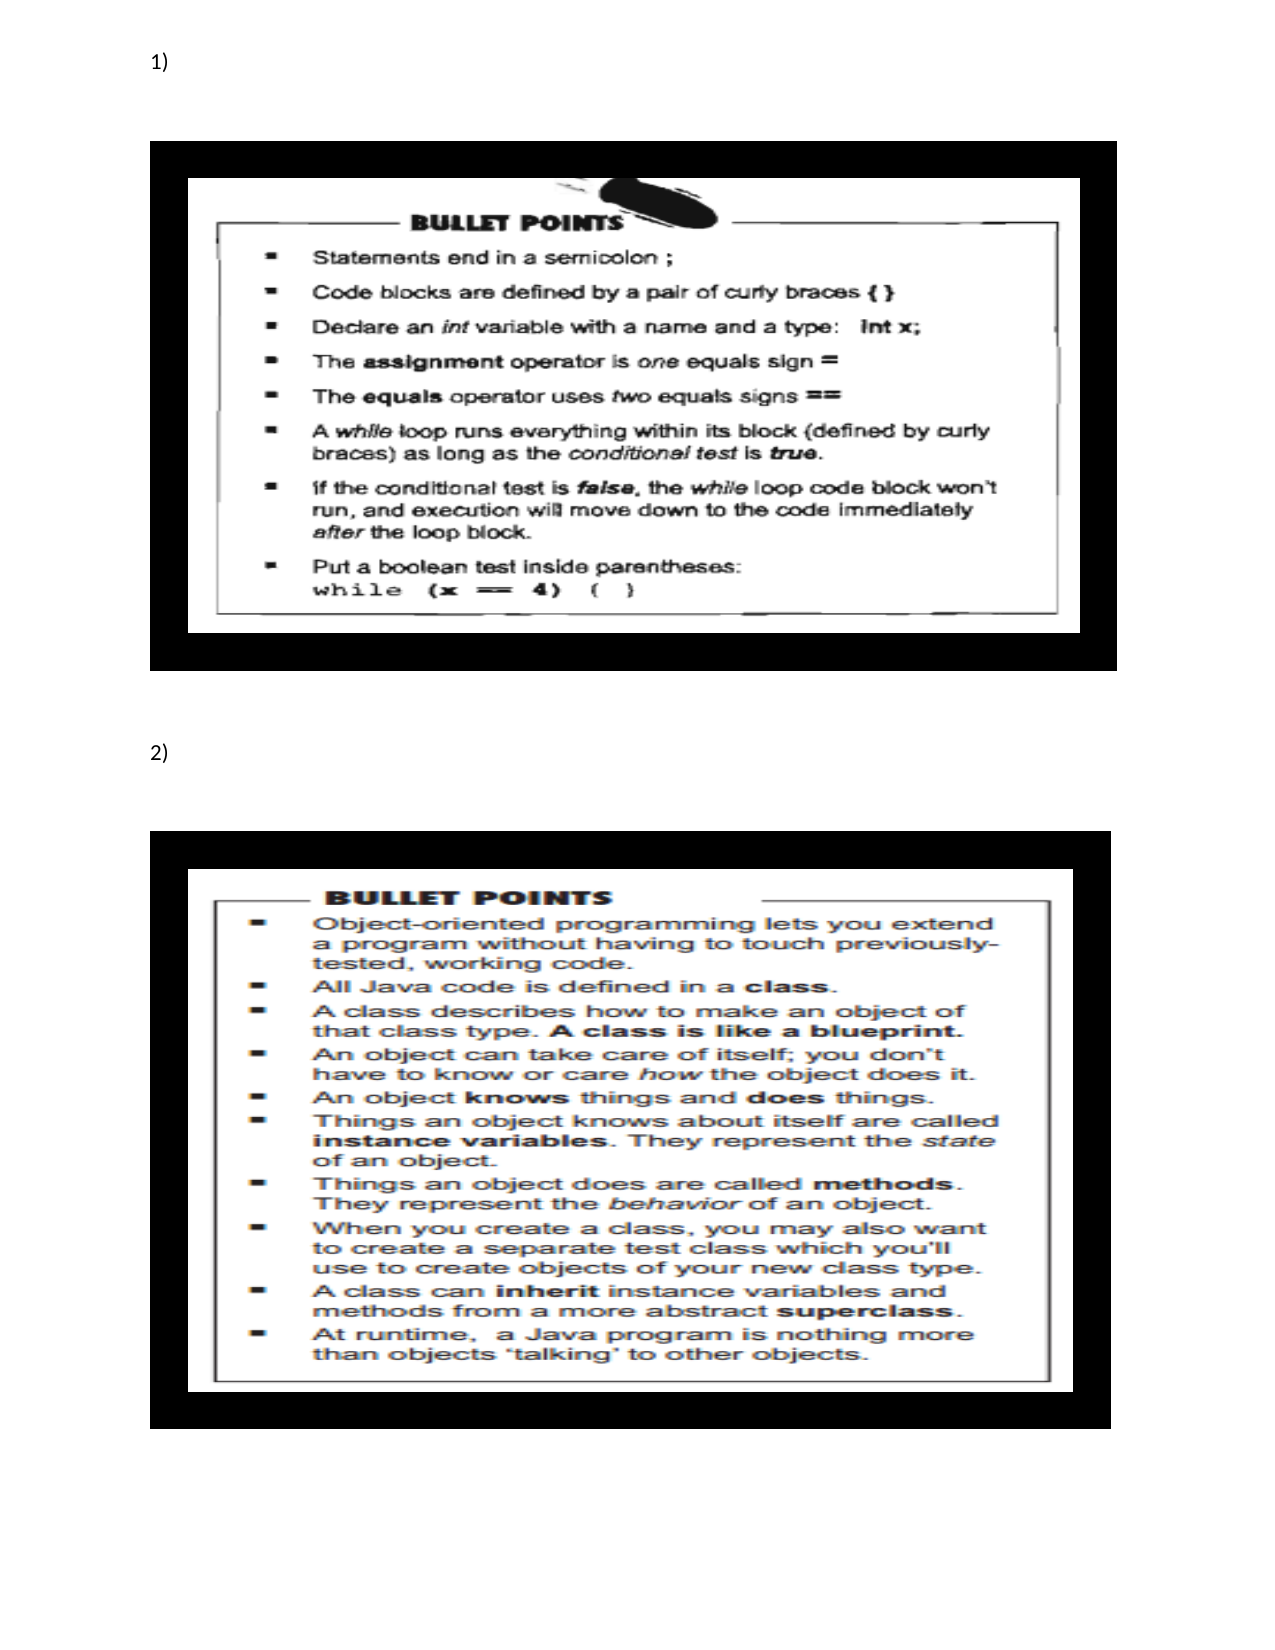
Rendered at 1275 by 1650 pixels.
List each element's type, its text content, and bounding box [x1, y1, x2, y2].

text 1) [150, 47, 1125, 75]
picture [188, 178, 1080, 633]
text 2) [150, 738, 1125, 766]
picture [188, 869, 1073, 1392]
